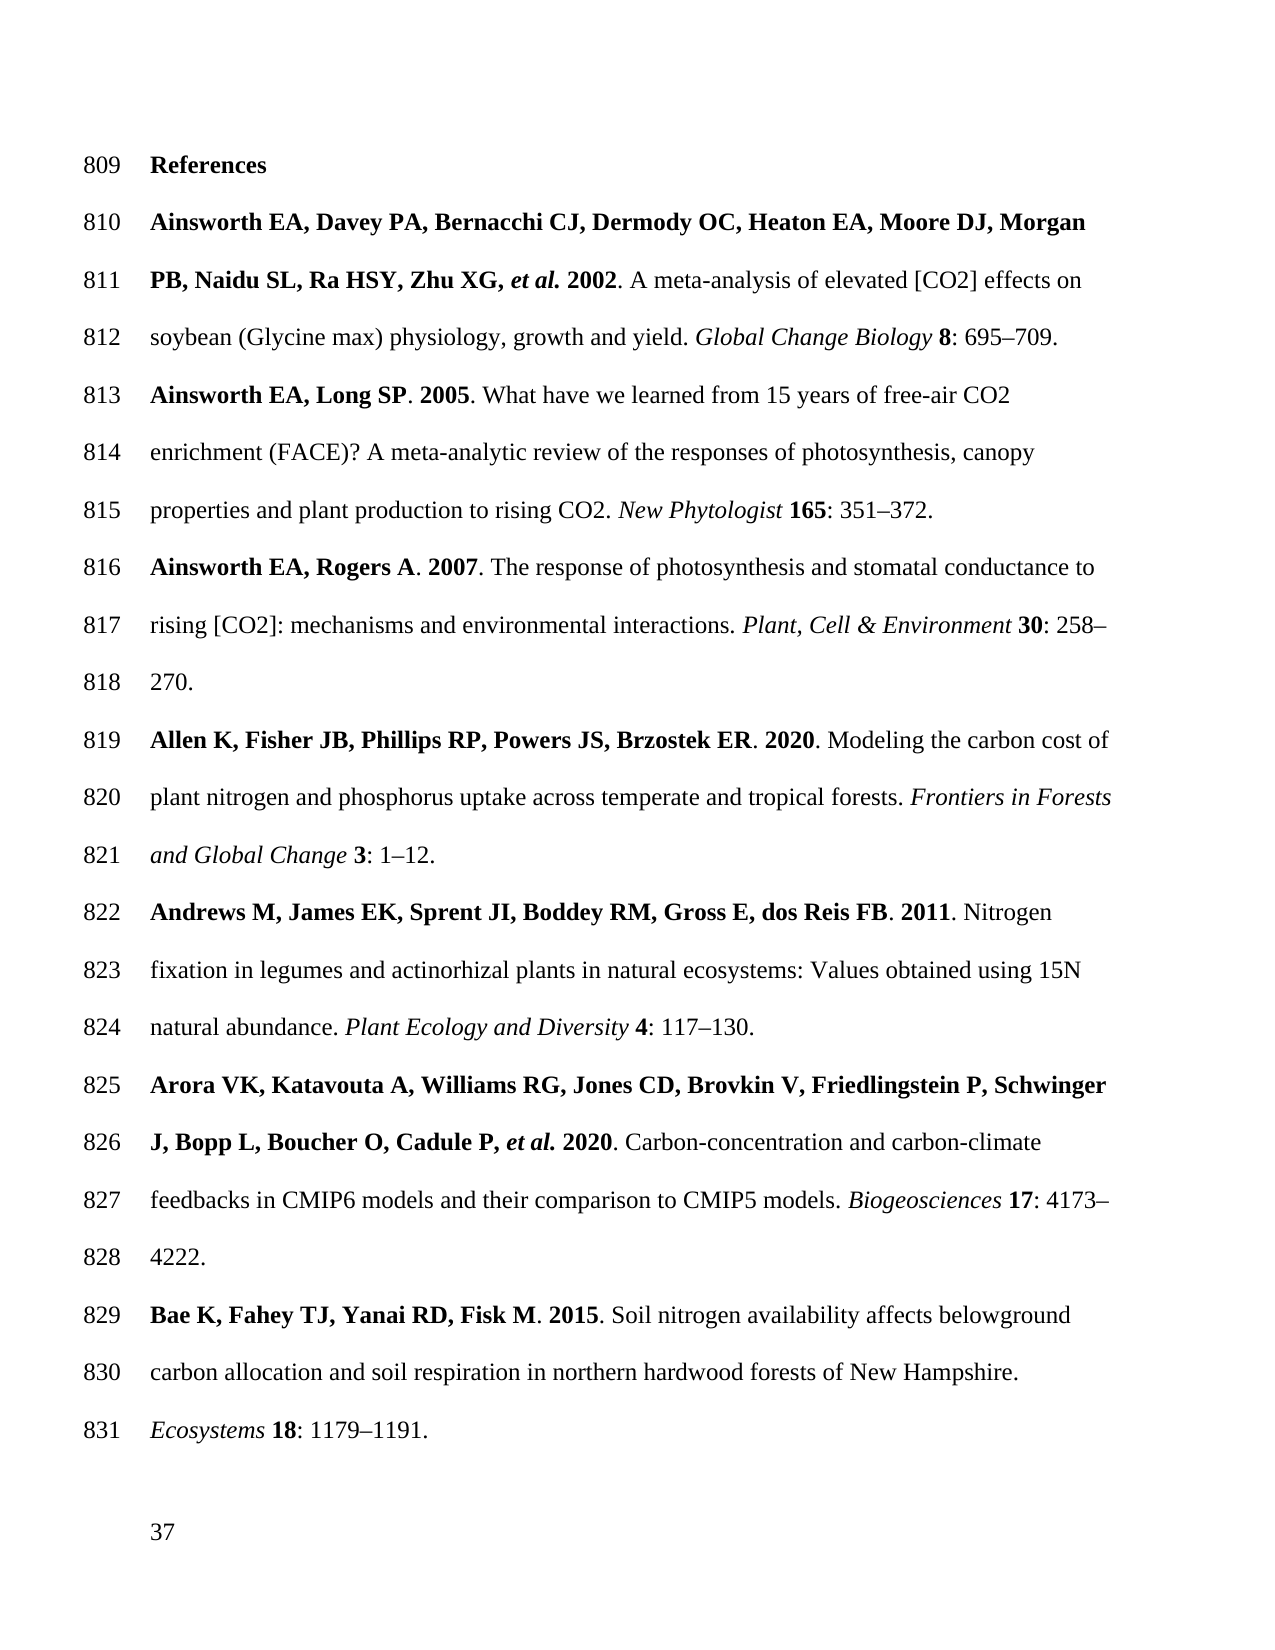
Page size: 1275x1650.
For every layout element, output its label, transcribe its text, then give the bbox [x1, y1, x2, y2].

text Ainsworth EA, Long SP. 2005. What have we learned from 15 years of free-air CO2 enrichment (FACE)? A meta-analytic review of the responses of photosynthesis, canopy properties and plant production to rising CO2. New Phytologist 165: 351–372. [150, 380, 1125, 524]
text Allen K, Fisher JB, Phillips RP, Powers JS, Brzostek ER. 2020. Modeling the carbon cost of plant nitrogen and phosphorus uptake across temperate and tropical forests. Frontiers in Forests and Global Change 3: 1–12. [150, 725, 1125, 869]
text References [150, 150, 1125, 179]
text Ainsworth EA, Rogers A. 2007. The response of photosynthesis and stomatal conductance to rising [CO2]: mechanisms and environmental interactions. Plant, Cell & Environment 30: 258–270. [150, 552, 1125, 696]
text Arora VK, Katavouta A, Williams RG, Jones CD, Brovkin V, Friedlingstein P, Schwinger J, Bopp L, Boucher O, Cadule P, et al. 2020. Carbon-concentration and carbon-climate feedbacks in CMIP6 models and their comparison to CMIP5 models. Biogeosciences 17: 4173–4222. [150, 1070, 1125, 1271]
text Bae K, Fahey TJ, Yanai RD, Fisk M. 2015. Soil nitrogen availability affects belowground carbon allocation and soil respiration in northern hardwood forests of New Hampshire. Ecosystems 18: 1179–1191. [150, 1300, 1125, 1444]
text Ainsworth EA, Davey PA, Bernacchi CJ, Dermody OC, Heaton EA, Moore DJ, Morgan PB, Naidu SL, Ra HSY, Zhu XG, et al. 2002. A meta-analysis of elevated [CO2] effects on soybean (Glycine max) physiology, growth and yield. Global Change Biology 8: 695–709. [150, 207, 1125, 351]
text Andrews M, James EK, Sprent JI, Boddey RM, Gross E, dos Reis FB. 2011. Nitrogen fixation in legumes and actinorhizal plants in natural ecosystems: Values obtained using 15N natural abundance. Plant Ecology and Diversity 4: 117–130. [150, 897, 1125, 1041]
